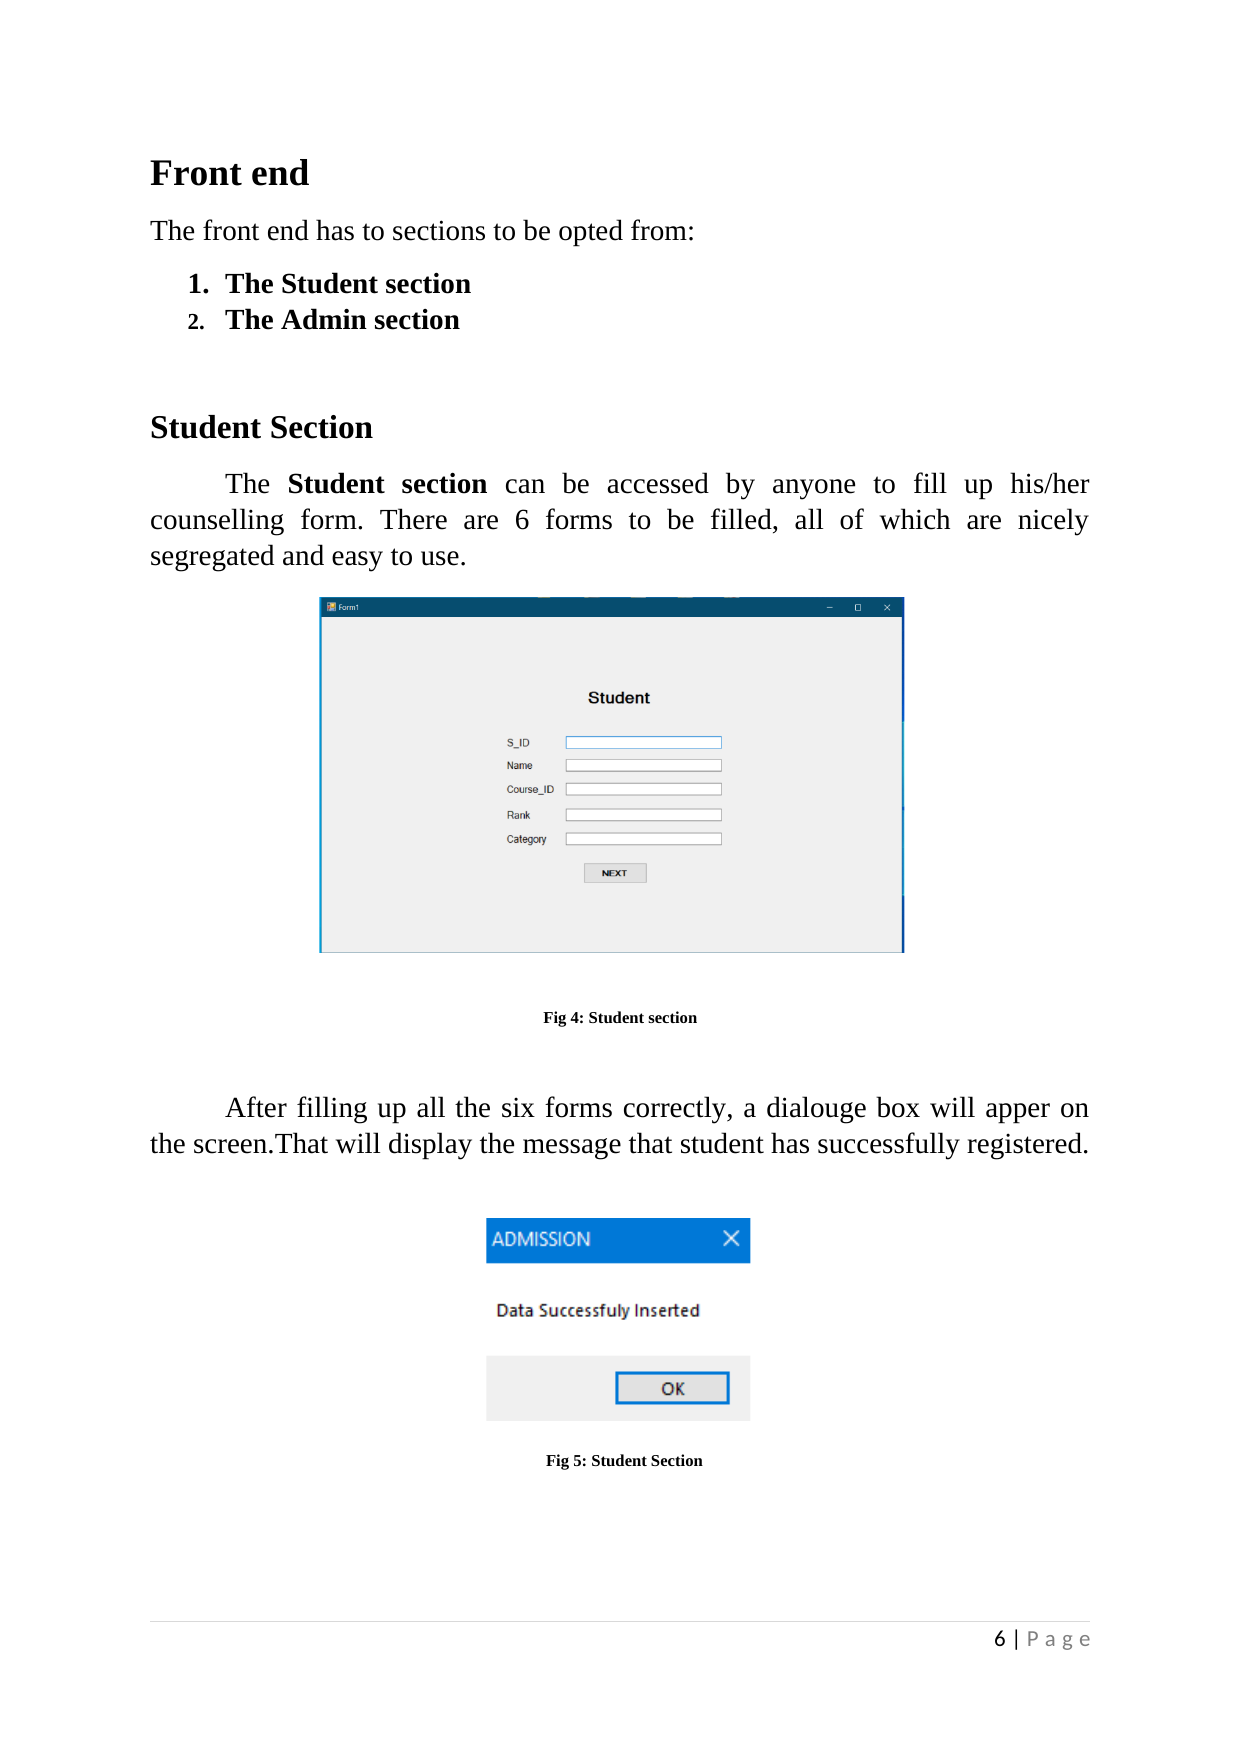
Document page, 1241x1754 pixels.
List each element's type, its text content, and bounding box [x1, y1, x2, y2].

list The Student section [187, 266, 1090, 299]
text Front end [150, 150, 1090, 193]
picture [328, 603, 335, 611]
text After filling up all the six forms correctly, a dialouge box will apper on the screen.That will display the message that student has successfully registered. [150, 1090, 1090, 1160]
list The Admin section [187, 302, 1090, 336]
text The Student section can be accessed by anyone to fill up his/her counselling form. There are 6 forms to be filled, all of which are nicely segregated and easy to use. [150, 466, 1090, 572]
text The front end has to sections to be opted from: [150, 213, 1090, 247]
text Fig 4: Student section [150, 1008, 1090, 1027]
text Fig 5: Student Section [150, 1451, 1090, 1470]
picture [484, 1218, 751, 1419]
picture [322, 597, 905, 953]
text Student Section [150, 408, 1090, 446]
